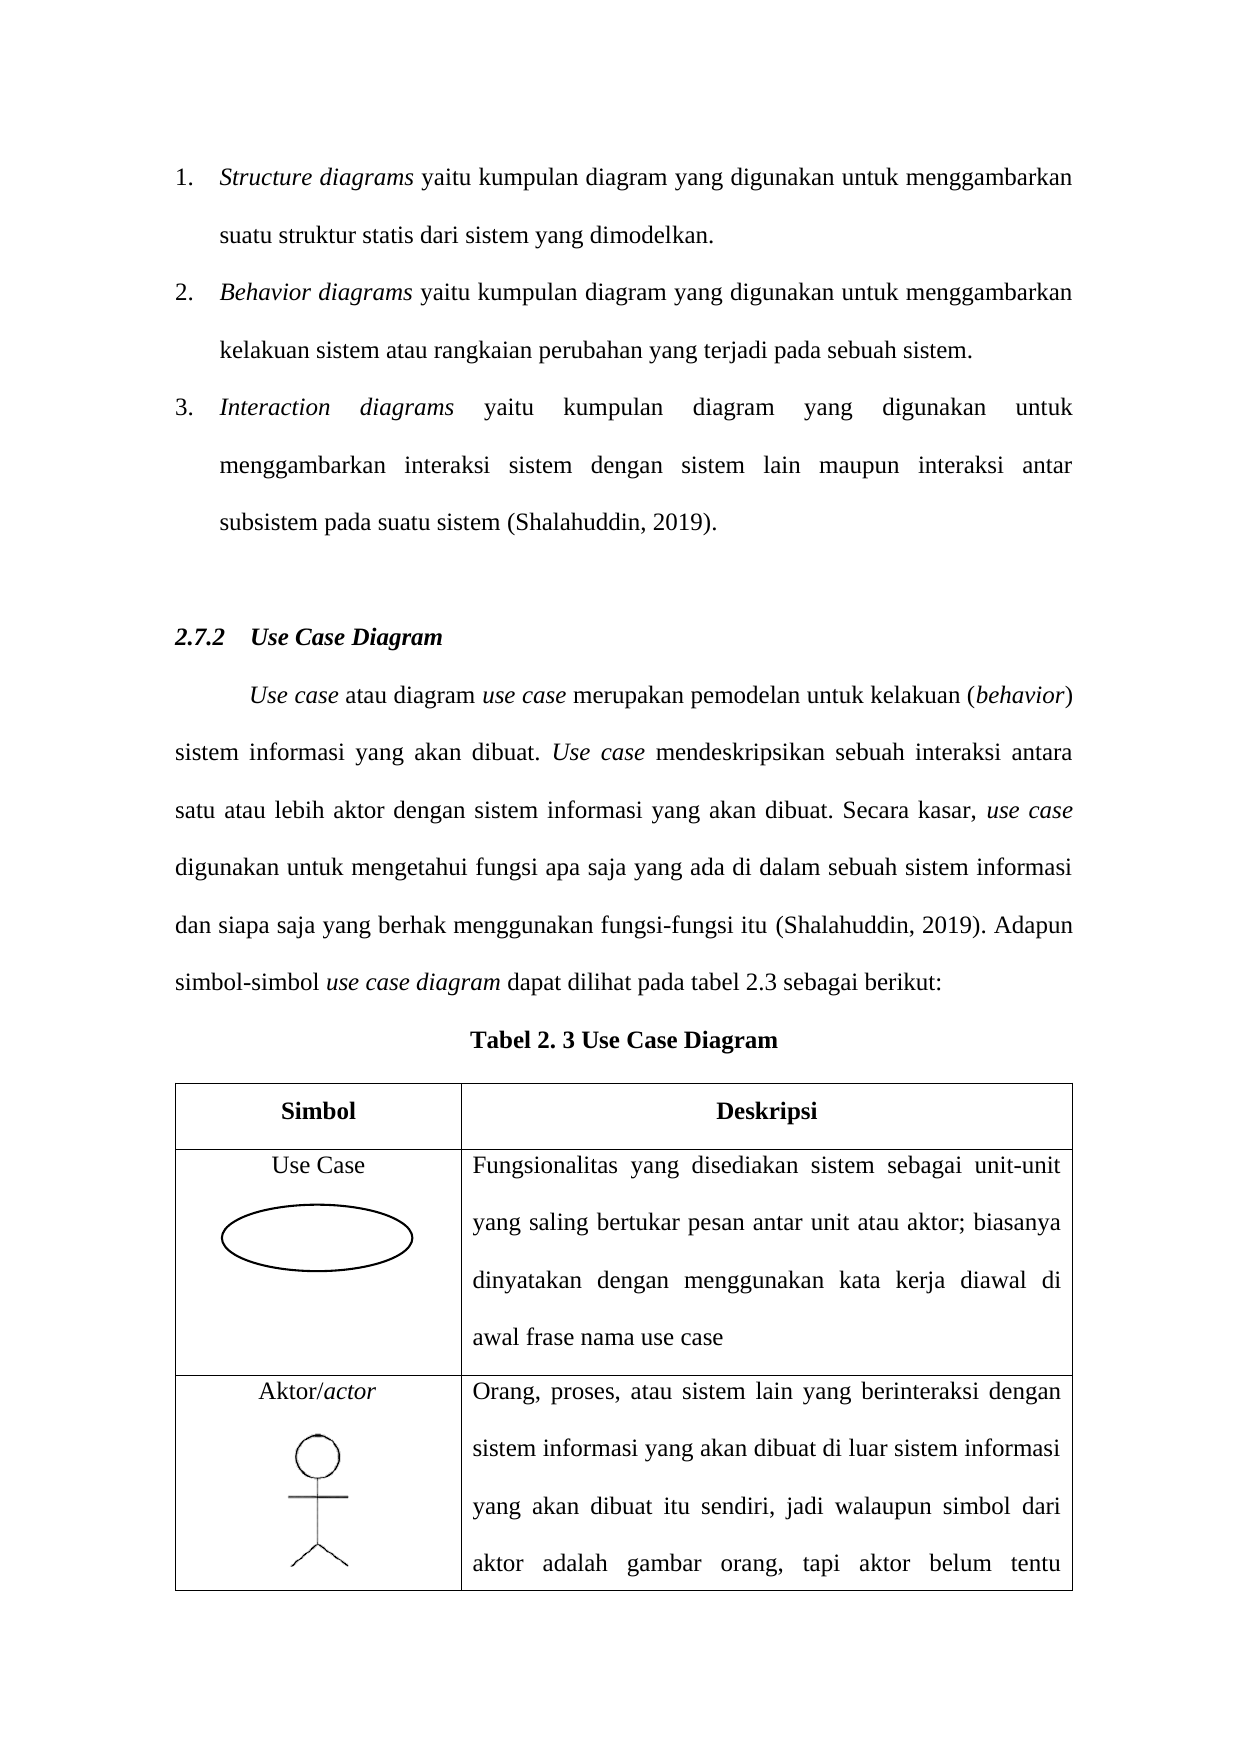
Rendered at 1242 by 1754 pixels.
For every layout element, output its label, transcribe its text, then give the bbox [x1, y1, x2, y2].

table_header Deskripsi [462, 1084, 1072, 1149]
text Use case atau diagram use case merupakan pemodelan untuk kelakuan (behavior) sistem informasi yang akan dibuat. Use case mendeskripsikan sebuah interaksi antara satu atau lebih aktor dengan sistem informasi yang akan dibuat. Secara kasar, use case digunakan untuk mengetahui fungsi apa saja yang ada di dalam sebuah sistem informasi dan siapa saja yang berhak menggunakan fungsi-fungsi itu . Adapun simbol-simbol use case diagram dapat dilihat pada tabel 2.3 sebagai berikut: [175, 680, 1073, 996]
list Structure diagrams yaitu kumpulan diagram yang digunakan untuk menggambarkan suatu struktur statis dari sistem yang dimodelkan. [175, 162, 1073, 249]
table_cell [462, 1376, 1072, 1590]
table_cell Fungsionalitas yang disediakan sistem sebagai unit-unit yang saling bertukar pesan antar unit atau aktor; biasanya dinyatakan dengan menggunakan kata kerja diawal di awal frase nama use case [462, 1150, 1072, 1375]
table_cell Use Case [176, 1150, 461, 1375]
list Tabel 2. 3 Use Case Diagram [175, 1025, 1073, 1054]
table_header Simbol [176, 1084, 461, 1149]
list Interaction diagrams yaitu kumpulan diagram yang digunakan untuk menggambarkan interaksi sistem dengan sistem lain maupun interaksi antar subsistem pada suatu sistem . [175, 392, 1073, 536]
list Use Case Diagram [175, 622, 1073, 651]
list Behavior diagrams yaitu kumpulan diagram yang digunakan untuk menggambarkan kelakuan sistem atau rangkaian perubahan yang terjadi pada sebuah sistem. [175, 277, 1073, 364]
picture [287, 1433, 349, 1567]
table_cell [176, 1376, 461, 1590]
